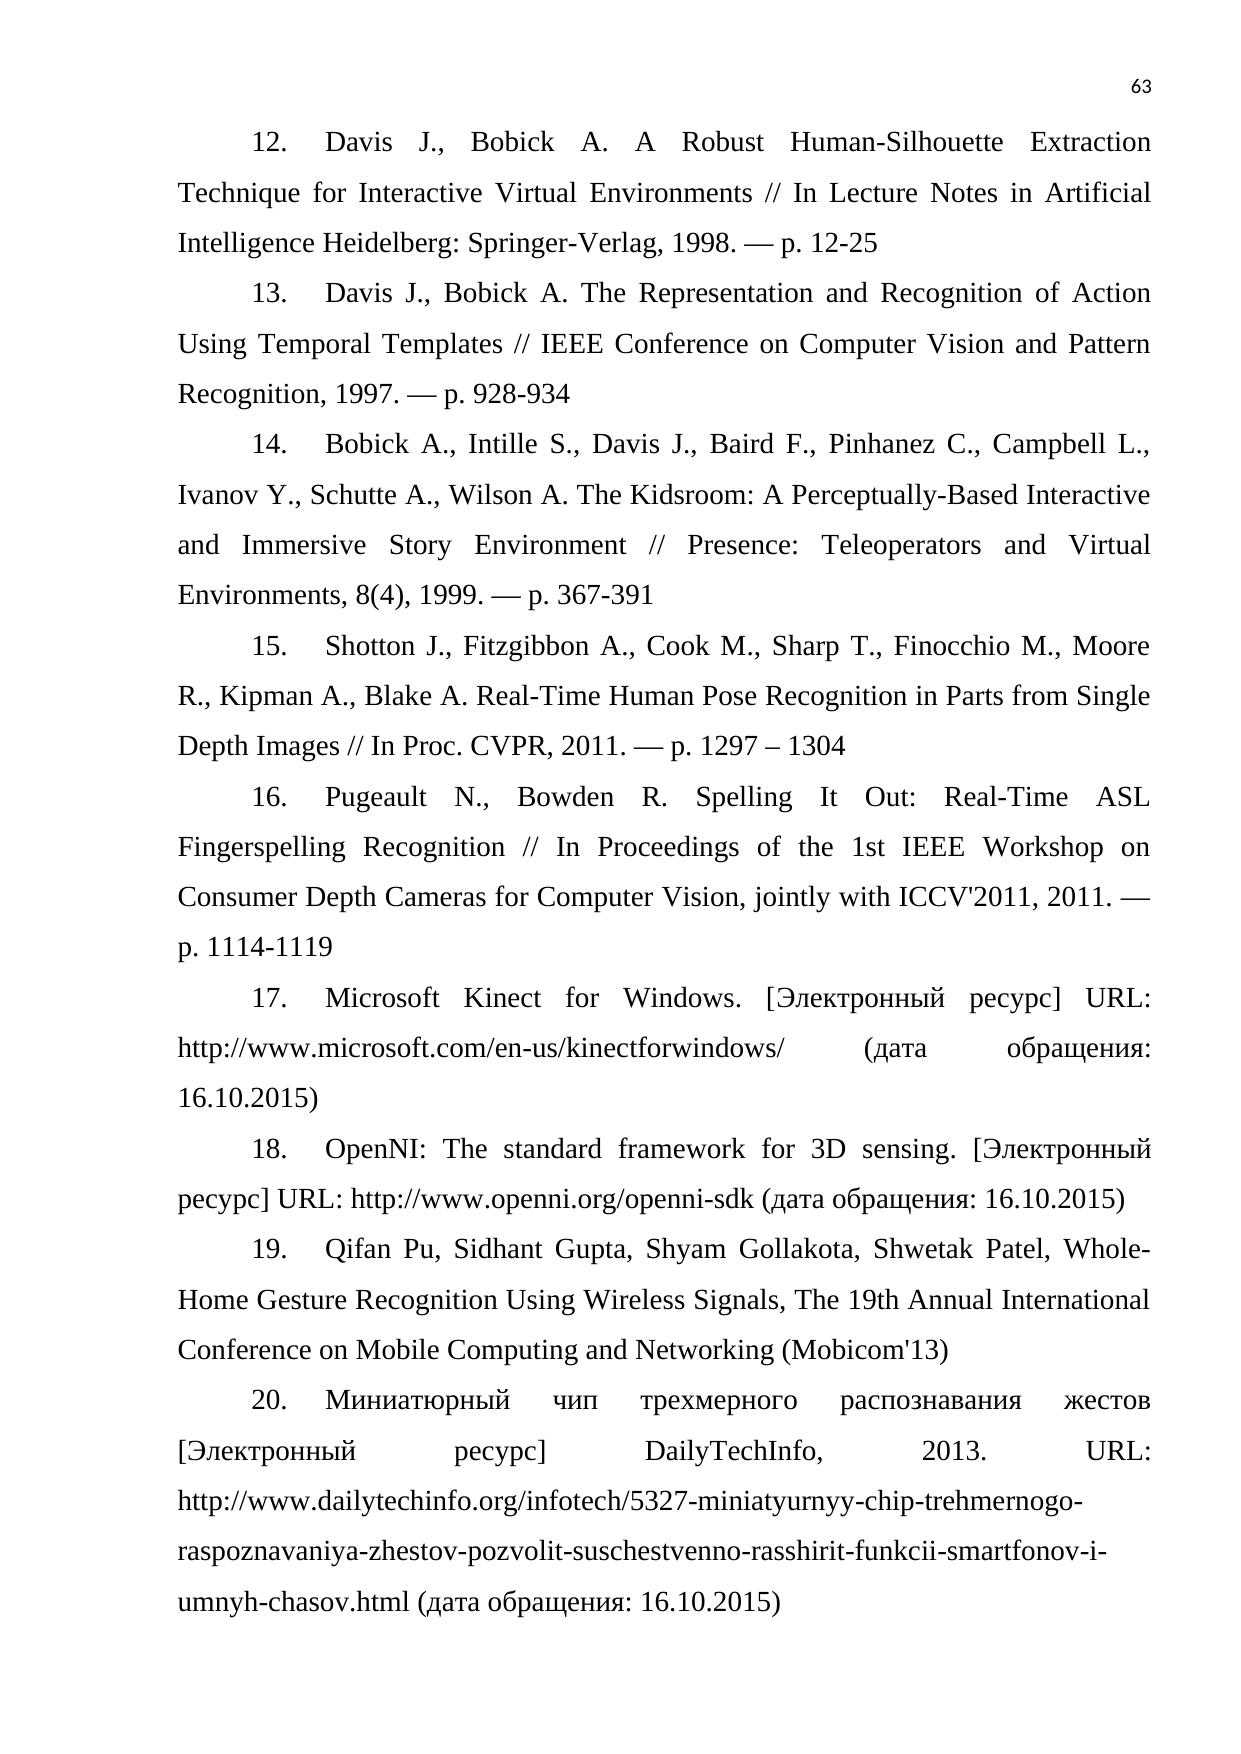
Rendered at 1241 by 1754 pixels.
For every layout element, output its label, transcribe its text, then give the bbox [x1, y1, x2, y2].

list Davis J., Bobick A. A Robust Human-Silhouette Extraction Technique for Interactive Virtual Environments // In Lecture Notes in Artificial Intelligence Heidelberg: Springer-Verlag, 1998. — p. 12-25 [177, 124, 1152, 259]
list Bobick A., Intille S., Davis J., Baird F., Pinhanez C., Campbell L., Ivanov Y., Schutte A., Wilson A. The Kidsroom: A Perceptually-Based Interactive and Immersive Story Environment // Presence: Teleoperators and Virtual Environments, 8(4), 1999. — p. 367-391 [177, 426, 1152, 611]
list Shotton J., Fitzgibbon A., Cook M., Sharp T., Finocchio M., Moore R., Kipman A., Blake A. Real-Time Human Pose Recognition in Parts from Single Depth Images // In Proc. CVPR, 2011. — p. 1297 – 1304 [177, 628, 1152, 762]
list Pugeault N., Bowden R. Spelling It Out: Real-Time ASL Fingerspelling Recognition // In Proceedings of the 1st IEEE Workshop on Consumer Depth Cameras for Computer Vision, jointly with ICCV'2011, 2011. — p. 1114-1119 [177, 779, 1152, 963]
list Миниатюрный чип трехмерного распознавания жестов [Электронный ресурс] DailyTechInfo, 2013. URL: http://www.dailytechinfo.org/infotech/5327-miniatyurnyy-chip-trehmernogo-raspoznavaniya-zhestov-pozvolit-suschestvenno-rasshirit-funkcii-smartfonov-i-umnyh-chasov.html (дата обращения: 16.10.2015) [177, 1382, 1152, 1617]
list Qifan Pu, Sidhant Gupta, Shyam Gollakota, Shwetak Patel, Whole-Home Gesture Recognition Using Wireless Signals, The 19th Annual International Conference on Mobile Computing and Networking (Mobicom'13) [177, 1231, 1152, 1366]
list OpenNI: The standard framework for 3D sensing. [Электронный ресурс] URL: http://www.openni.org/openni-sdk (дата обращения: 16.10.2015) [177, 1131, 1152, 1215]
list Davis J., Bobick A. The Representation and Recognition of Action Using Temporal Templates // IEEE Conference on Computer Vision and Pattern Recognition, 1997. — p. 928-934 [177, 276, 1152, 410]
list Microsoft Kinect for Windows. [Электронный ресурс] URL: http://www.microsoft.com/en-us/kinectforwindows/ (дата обращения: 16.10.2015) [177, 980, 1152, 1114]
